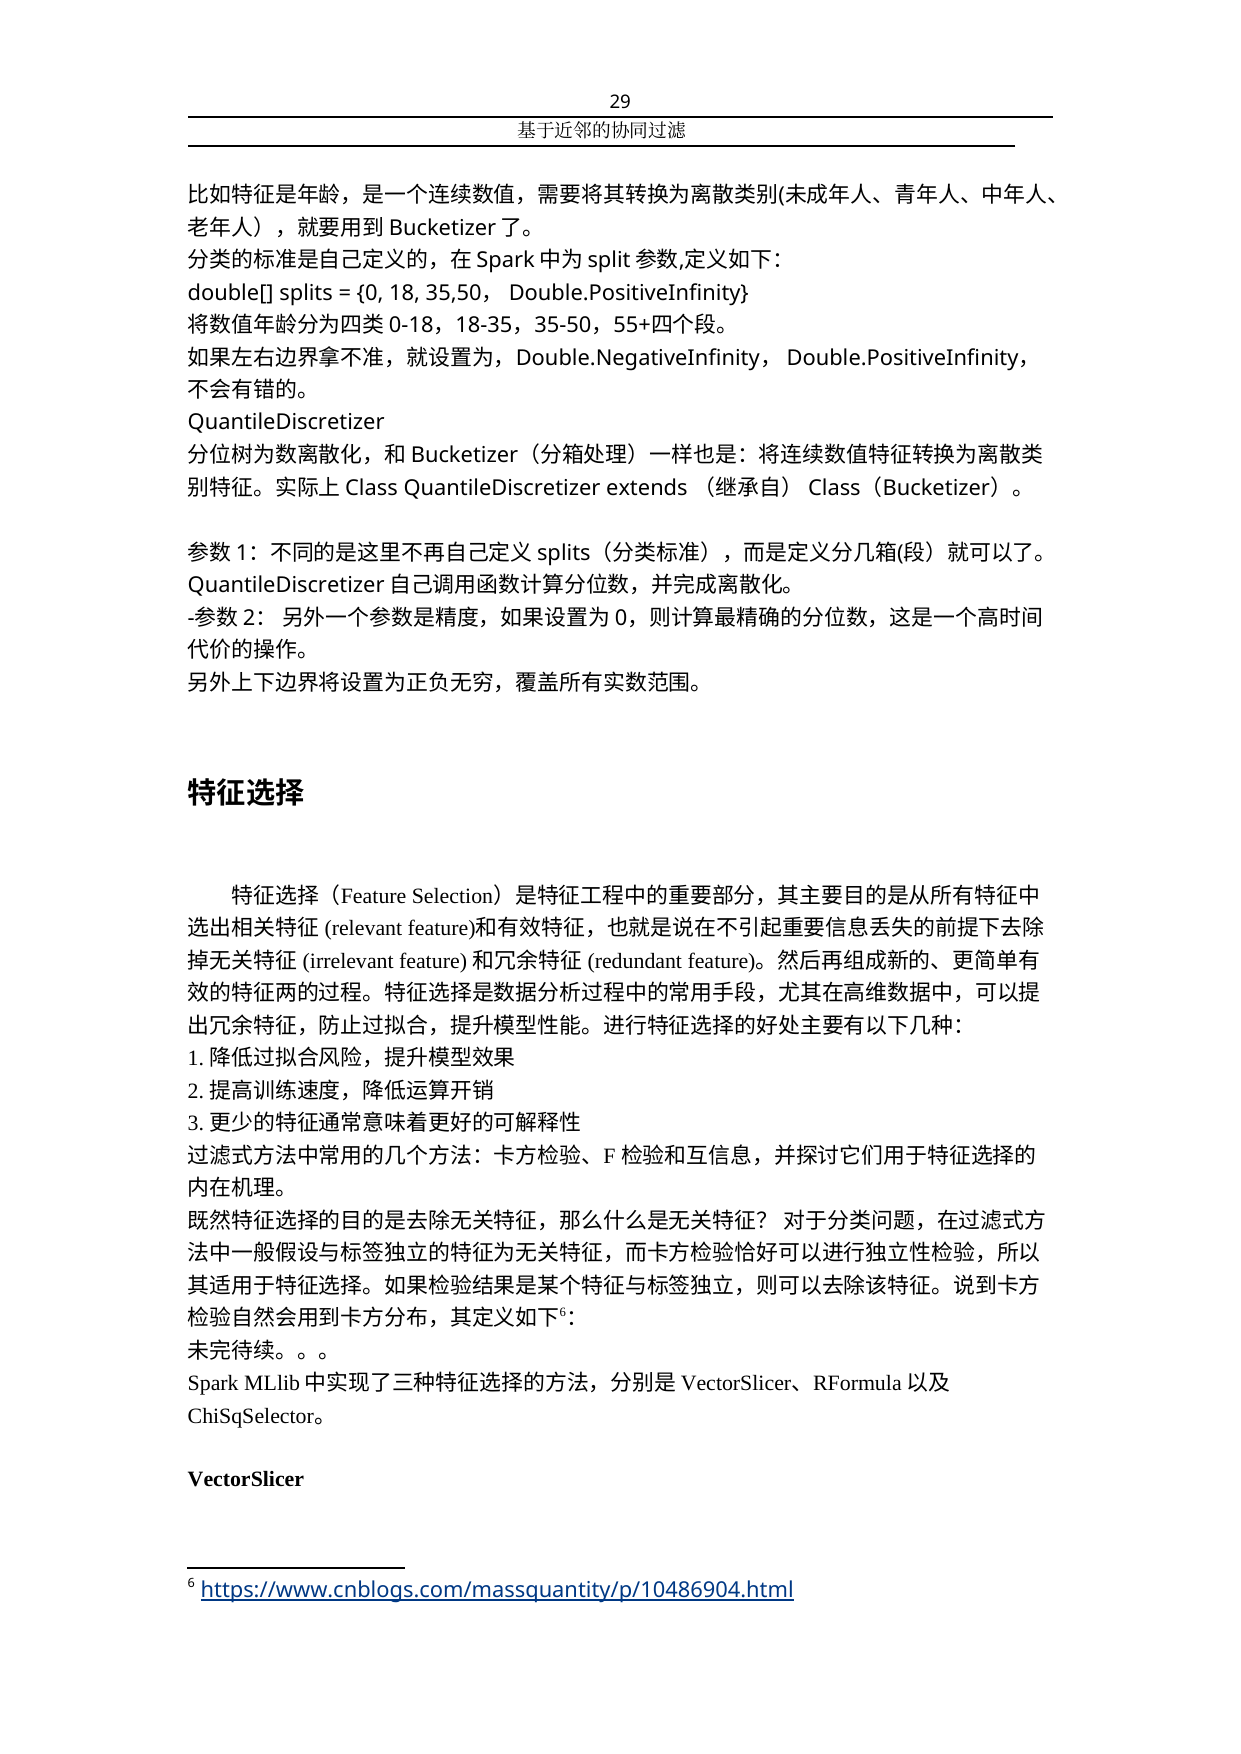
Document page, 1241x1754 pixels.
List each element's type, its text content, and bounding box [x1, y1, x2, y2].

text 未完待续。。。 [187, 1332, 1053, 1365]
text 比如特征是年龄，是一个连续数值，需要将其转换为离散类别(未成年人、青年人、中年人、老年人），就要用到Bucketizer了。 [187, 177, 1053, 242]
text 另外上下边界将设置为正负无穷，覆盖所有实数范围。 [187, 664, 1053, 697]
text 分位树为数离散化，和Bucketizer（分箱处理）一样也是：将连续数值特征转换为离散类别特征。实际上Class QuantileDiscretizer extends （继承自） Class（Bucketizer）。 [187, 437, 1053, 502]
text 将数值年龄分为四类0-18，18-35，35-50，55+四个段。 [187, 307, 1053, 339]
subtitle 特征选择 [187, 758, 1053, 823]
text Spark MLlib中实现了三种特征选择的方法，分别是VectorSlicer、RFormula以及ChiSqSelector。 [187, 1365, 1053, 1430]
text VectorSlicer [187, 1462, 1053, 1495]
text 特征选择（Feature Selection）是特征工程中的重要部分，其主要目的是从所有特征中选出相关特征 (relevant feature)和有效特征，也就是说在不引起重要信息丢失的前提下去除掉无关特征 (irrelevant feature) 和冗余特征 (redundant feature)。然后再组成新的、更简单有效的特征两的过程。特征选择是数据分析过程中的常用手段，尤其在高维数据中，可以提出冗余特征，防止过拟合，提升模型性能。进行特征选择的好处主要有以下几种： [187, 877, 1053, 1040]
text 参数1：不同的是这里不再自己定义splits（分类标准），而是定义分几箱(段）就可以了。QuantileDiscretizer自己调用函数计算分位数，并完成离散化。 [187, 534, 1053, 599]
text double[] splits = {0, 18, 35,50， Double.PositiveInfinity} [187, 274, 1053, 307]
text 如果左右边界拿不准，就设置为，Double.NegativeInfinity， Double.PositiveInfinity，不会有错的。 [187, 339, 1053, 404]
text 既然特征选择的目的是去除无关特征，那么什么是无关特征？ 对于分类问题，在过滤式方法中一般假设与标签独立的特征为无关特征，而卡方检验恰好可以进行独立性检验，所以其适用于特征选择。如果检验结果是某个特征与标签独立，则可以去除该特征。说到卡方检验自然会用到卡方分布，其定义如下： [187, 1202, 1053, 1332]
text 2. 提高训练速度，降低运算开销 [187, 1072, 1053, 1105]
text 3. 更少的特征通常意味着更好的可解释性 [187, 1105, 1053, 1137]
text -参数2： 另外一个参数是精度，如果设置为0，则计算最精确的分位数，这是一个高时间代价的操作。 [187, 599, 1053, 664]
text 分类的标准是自己定义的，在Spark中为split参数,定义如下： [187, 242, 1053, 274]
text 过滤式方法中常用的几个方法：卡方检验、F 检验和互信息，并探讨它们用于特征选择的内在机理。 [187, 1137, 1053, 1202]
text QuantileDiscretizer [187, 404, 1053, 437]
text 1. 降低过拟合风险，提升模型效果 [187, 1040, 1053, 1072]
